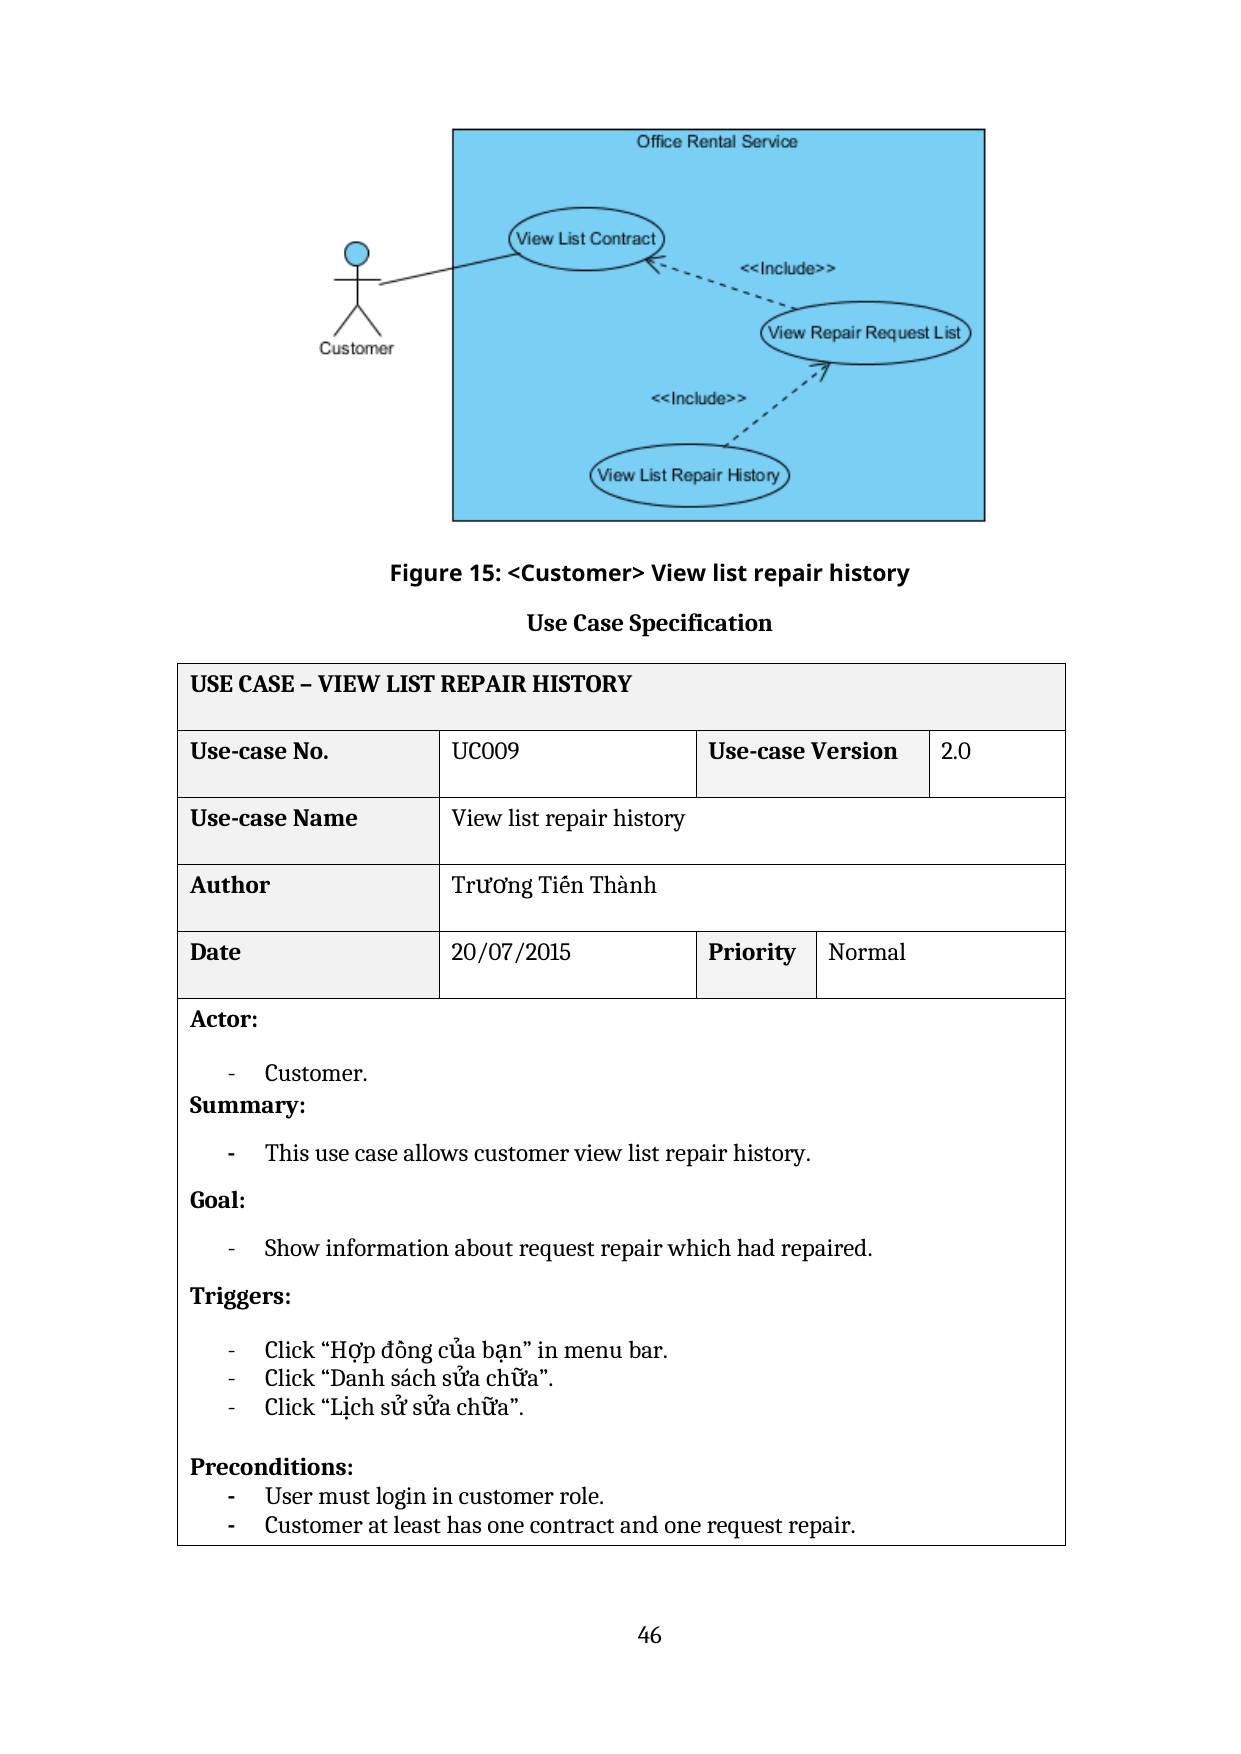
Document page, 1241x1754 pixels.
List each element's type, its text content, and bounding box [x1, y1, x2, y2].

table_cell Use-case Name [178, 798, 439, 864]
picture [307, 118, 992, 533]
table_cell Use-case No. [178, 731, 439, 797]
table_cell View list repair history [440, 798, 1065, 864]
table_cell Trương Tiến Thành [440, 865, 1065, 931]
table_cell UC009 [440, 731, 696, 797]
table_cell 2.0 [930, 731, 1065, 797]
table_cell Date [178, 932, 439, 998]
table_cell Use-case Version [697, 731, 929, 797]
table_cell Priority [697, 932, 816, 998]
table_cell Normal [817, 932, 1065, 998]
table_cell Author [178, 865, 439, 931]
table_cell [178, 999, 1065, 1545]
text Use Case Specification [177, 609, 1122, 638]
table_header USE CASE – VIEW LIST REPAIR HISTORY [178, 664, 1065, 730]
table_cell 20/07/2015 [440, 932, 696, 998]
